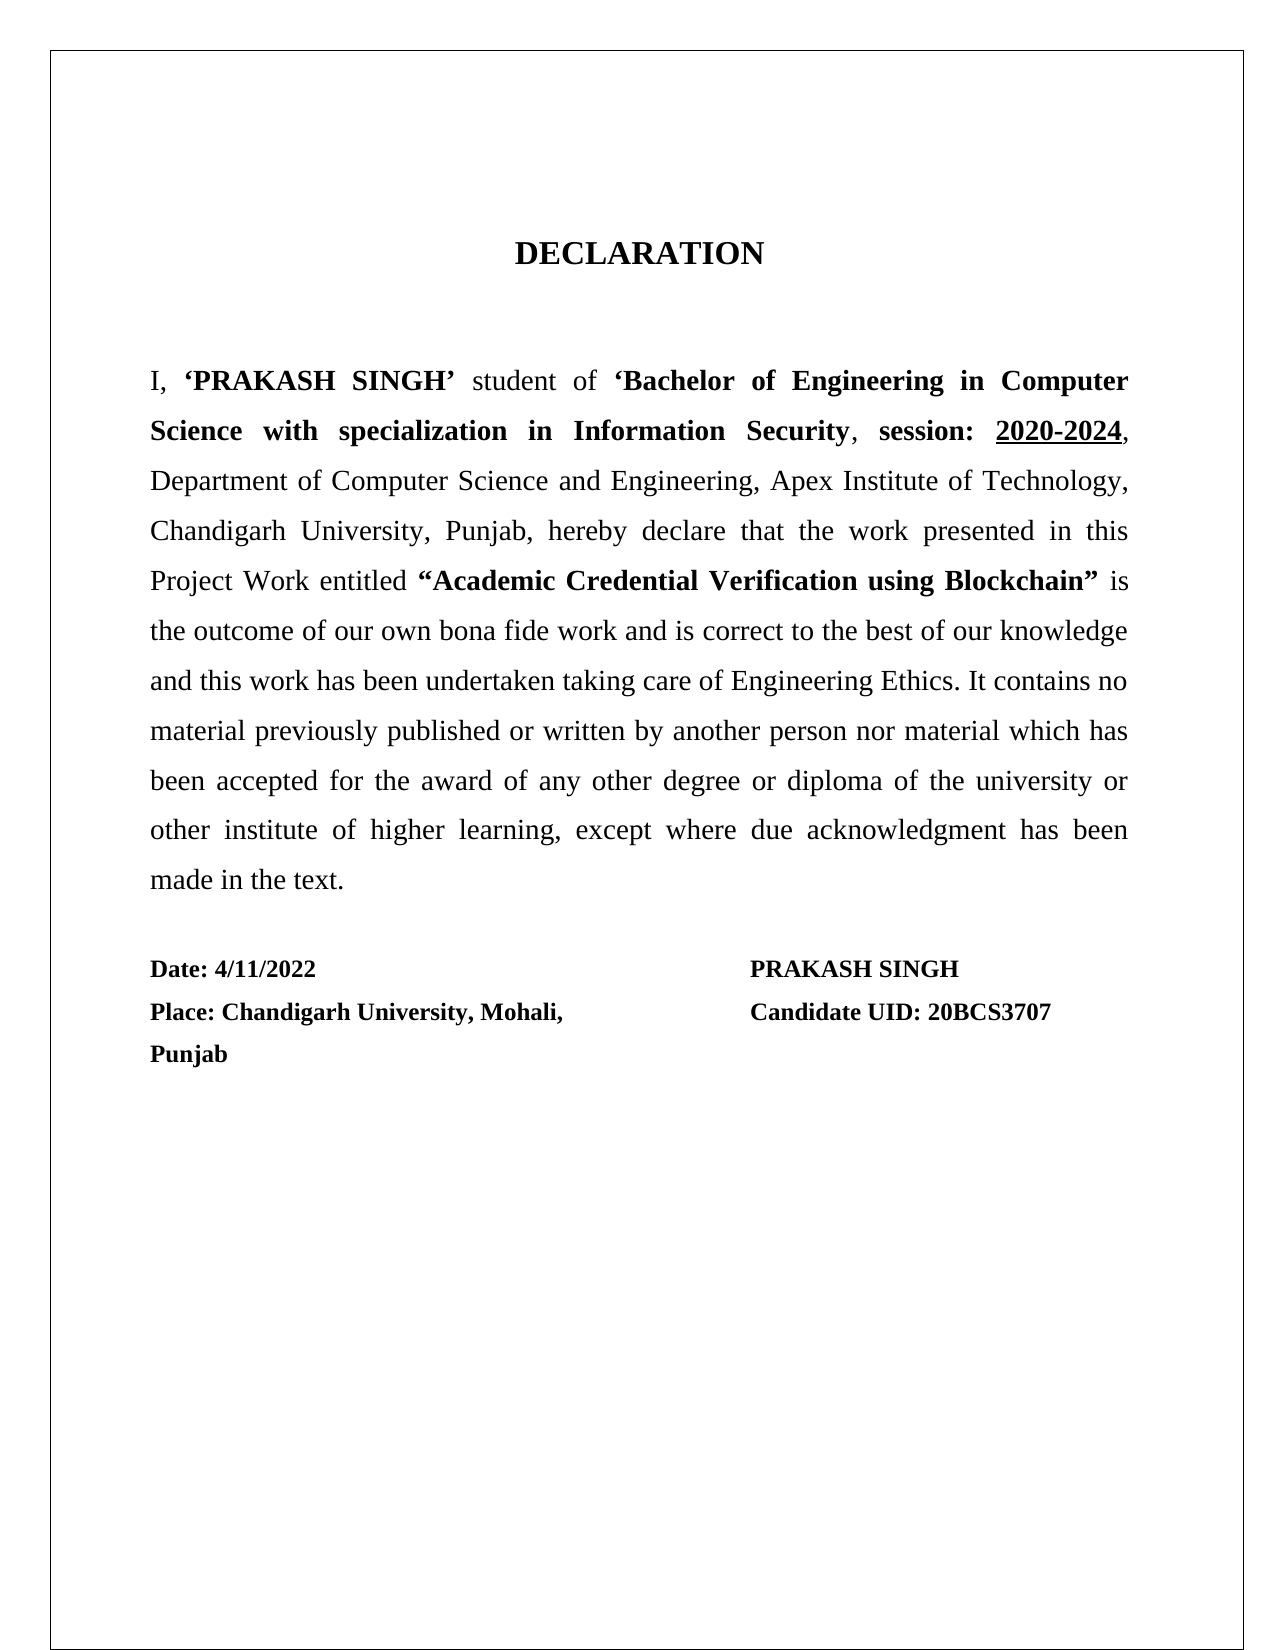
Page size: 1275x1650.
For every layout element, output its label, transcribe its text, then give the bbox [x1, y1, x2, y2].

text I, ‘PRAKASH SINGH’ student of ‘Bachelor of Engineering in Computer Science with specialization in Information Security, session: 2020-2024, Department of Computer Science and Engineering, Apex Institute of Technology, Chandigarh University, Punjab, hereby declare that the work presented in this Project Work entitled “Academic Credential Verification using Blockchain” is the outcome of our own bona fide work and is correct to the best of our knowledge and this work has been undertaken taking care of Engineering Ethics. It contains no material previously published or written by another person nor material which has been accepted for the award of any other degree or diploma of the university or other institute of higher learning, except where due acknowledgment has been made in the text. [150, 363, 1129, 896]
text DECLARATION [514, 233, 1243, 272]
text Date: 4/11/2022 PRAKASH SINGH [150, 954, 1243, 983]
text Place: Chandigarh University, Mohali, Candidate UID: 20BCS3707 [150, 997, 1243, 1026]
text Punjab [150, 1039, 1243, 1068]
